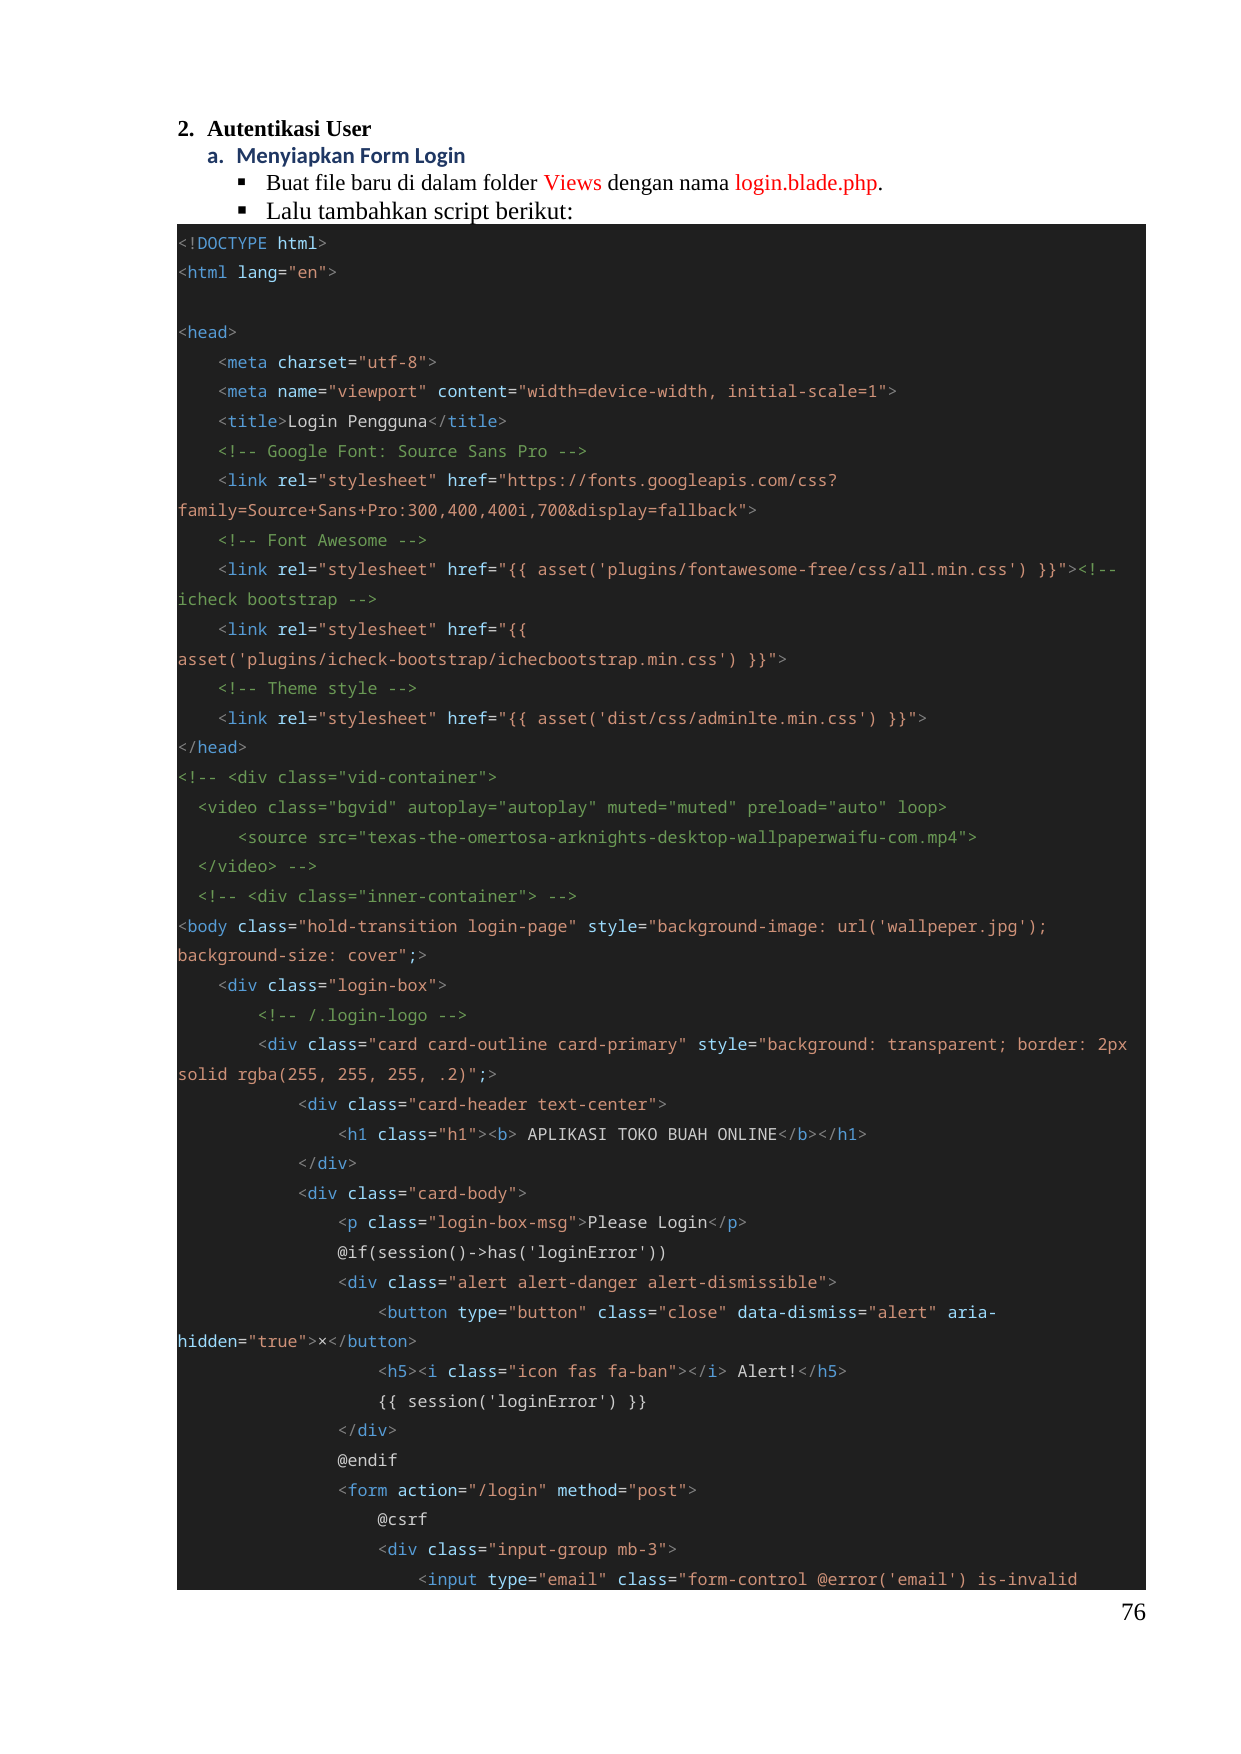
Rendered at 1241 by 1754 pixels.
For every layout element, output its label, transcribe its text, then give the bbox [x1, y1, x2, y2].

text <button type="button" class="close" data-dismiss="alert" aria-hidden="true">×</button> [177, 1293, 1146, 1353]
text <source src="texas-the-omertosa-arknights-desktop-wallpaperwaifu-com.mp4"> [177, 818, 1146, 848]
text <meta charset="utf-8"> [177, 343, 1146, 373]
text <div class="card card-outline card-primary" style="background: transparent; border: 2px solid rgba(255, 255, 255, .2)";> [177, 1026, 1146, 1085]
text <video class="bgvid" autoplay="autoplay" muted="muted" preload="auto" loop> [177, 788, 1146, 818]
text </div> [177, 1412, 1146, 1442]
text <!-- Google Font: Source Sans Pro --> [177, 432, 1146, 462]
text <link rel="stylesheet" href="{{ asset('plugins/icheck-bootstrap/ichecbootstrap.min.css') }}"> [177, 610, 1146, 670]
text <h5><i class="icon fas fa-ban"></i> Alert!</h5> [177, 1353, 1146, 1382]
text {{ session('loginError') }} [177, 1382, 1146, 1412]
text <link rel="stylesheet" href="https://fonts.googleapis.com/css?family=Source+Sans+Pro:300,400,400i,700&display=fallback"> [177, 462, 1146, 521]
text <form action="/login" method="post"> [177, 1471, 1146, 1501]
text <link rel="stylesheet" href="{{ asset('dist/css/adminlte.min.css') }}"> [177, 699, 1146, 729]
text @if(session()->has('loginError')) [177, 1234, 1146, 1263]
text <input type="email" class="form-control @error('email') is-invalid [177, 1560, 1146, 1590]
text <div class="input-group mb-3"> [177, 1531, 1146, 1560]
text <!-- /.login-logo --> [177, 996, 1146, 1026]
subtitle Menyiapkan Form Login [207, 141, 1146, 169]
text <meta name="viewport" content="width=device-width, initial-scale=1"> [177, 373, 1146, 403]
text <!DOCTYPE html> [177, 224, 1146, 254]
text </div> [177, 1145, 1146, 1174]
text <!-- Theme style --> [177, 670, 1146, 699]
text </video> --> [177, 848, 1146, 878]
text </head> [177, 729, 1146, 759]
text <head> [177, 313, 1146, 343]
text <div class="alert alert-danger alert-dismissible"> [177, 1263, 1146, 1293]
text <div class="login-box"> [177, 967, 1146, 996]
text <div class="card-body"> [177, 1174, 1146, 1204]
text @csrf [177, 1501, 1146, 1531]
text <p class="login-box-msg">Please Login</p> [177, 1204, 1146, 1234]
subtitle Autentikasi User [177, 115, 1146, 141]
list Lalu tambahkan script berikut: [236, 196, 1146, 224]
text <h1 class="h1"><b> APLIKASI TOKO BUAH ONLINE</b></h1> [177, 1115, 1146, 1145]
text <html lang="en"> [177, 254, 1146, 284]
text <!-- <div class="inner-container"> --> [177, 878, 1146, 907]
text <!-- Font Awesome --> [177, 521, 1146, 551]
text <body class="hold-transition login-page" style="background-image: url('wallpeper.jpg'); background-size: cover";> [177, 907, 1146, 967]
text @endif [177, 1442, 1146, 1471]
text <title>Login Pengguna</title> [177, 403, 1146, 432]
text <link rel="stylesheet" href="{{ asset('plugins/fontawesome-free/css/all.min.css') }}"><!-- icheck bootstrap --> [177, 551, 1146, 610]
text <!-- <div class="vid-container"> [177, 759, 1146, 788]
text <div class="card-header text-center"> [177, 1085, 1146, 1115]
list Buat file baru di dalam folder Views dengan nama login.blade.php. [236, 169, 1146, 196]
